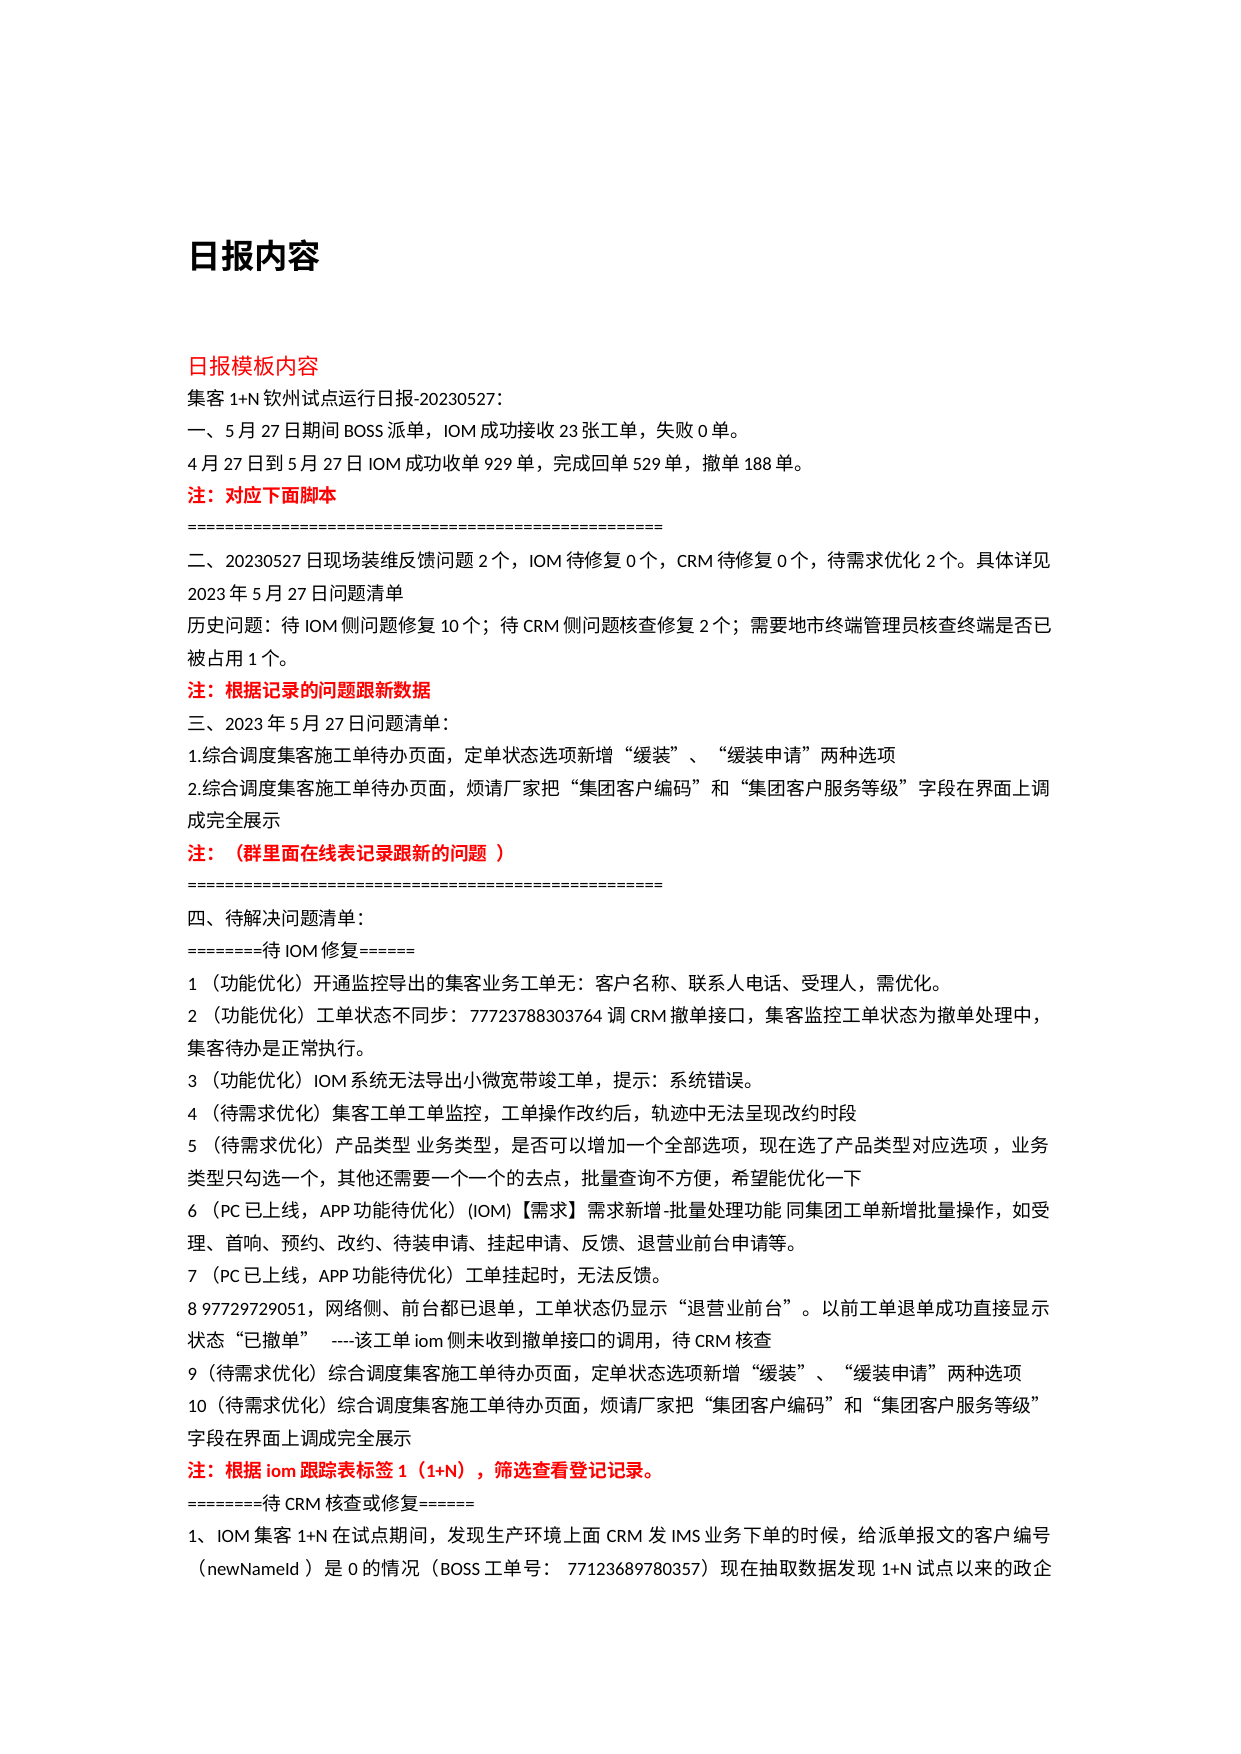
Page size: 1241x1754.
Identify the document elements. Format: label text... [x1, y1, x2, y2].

subtitle 日报内容 [187, 222, 1053, 287]
text 9（待需求优化）综合调度集客施工单待办页面，定单状态选项新增“缓装”、“缓装申请”两种选项 [187, 1356, 1053, 1388]
text 历史问题：待IOM侧问题修复10个；待CRM侧问题核查修复2个；需要地市终端管理员核查终端是否已被占用1个。 [187, 608, 1053, 673]
text 集客1+N钦州试点运行日报-20230527： [187, 381, 1053, 413]
text 2.综合调度集客施工单待办页面，烦请厂家把“集团客户编码”和“集团客户服务等级”字段在界面上调成完全展示 [187, 771, 1053, 836]
text 10（待需求优化）综合调度集客施工单待办页面，烦请厂家把“集团客户编码”和“集团客户服务等级”字段在界面上调成完全展示 [187, 1388, 1053, 1453]
text 3 （功能优化）IOM系统无法导出小微宽带竣工单，提示：系统错误。 [187, 1063, 1053, 1096]
text 6 （PC已上线，APP功能待优化）(IOM)【需求】需求新增-批量处理功能 同集团工单新增批量操作，如受理、首响、预约、改约、待装申请、挂起申请、反馈、退营业前台申请等。 [187, 1193, 1053, 1258]
text 日报模板内容 [187, 348, 1053, 381]
text =================================================== [187, 868, 1053, 901]
text ========待CRM核查或修复====== [187, 1486, 1053, 1518]
text 二、20230527日现场装维反馈问题2个，IOM待修复0个，CRM待修复0个，待需求优化2个。具体详见2023年5月27日问题清单 [187, 543, 1053, 608]
text 1 （功能优化）开通监控导出的集客业务工单无：客户名称、联系人电话、受理人，需优化。 [187, 966, 1053, 998]
text 4 （待需求优化）集客工单工单监控，工单操作改约后，轨迹中无法呈现改约时段 [187, 1096, 1053, 1128]
text 一、5月27日期间BOSS派单，IOM成功接收23张工单，失败0单。 [187, 413, 1053, 446]
text 1.综合调度集客施工单待办页面，定单状态选项新增“缓装”、“缓装申请”两种选项 [187, 738, 1053, 771]
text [187, 1518, 1053, 1583]
text 四、待解决问题清单： [187, 901, 1053, 933]
text =================================================== [187, 511, 1053, 543]
text 5 （待需求优化）产品类型 业务类型，是否可以增加一个全部选项，现在选了产品类型对应选项 ，业务类型只勾选一个，其他还需要一个一个的去点，批量查询不方便，希望能优化一下 [187, 1128, 1053, 1193]
text 注：（群里面在线表记录跟新的问题 ） [187, 836, 1053, 868]
text 2 （功能优化）工单状态不同步：77723788303764 调CRM撤单接口，集客监控工单状态为撤单处理中，集客待办是正常执行。 [187, 998, 1053, 1063]
text 注：根据记录的问题跟新数据 [187, 673, 1053, 706]
text 三、2023年5月27日问题清单： [187, 706, 1053, 738]
text ========待IOM修复====== [187, 933, 1053, 966]
text 7 （PC已上线，APP功能待优化）工单挂起时，无法反馈。 [187, 1258, 1053, 1291]
text 注：根据iom跟踪表标签1（1+N），筛选查看登记记录。 [187, 1453, 1053, 1486]
text 4月27日到5月27日IOM成功收单929单，完成回单529单，撤单188单。 [187, 446, 1053, 478]
text 8 97729729051，网络侧、前台都已退单，工单状态仍显示“退营业前台”。以前工单退单成功直接显示状态“已撤单” ----该工单iom侧未收到撤单接口的调用，待CRM核查 [187, 1291, 1053, 1356]
text 注：对应下面脚本 [187, 478, 1053, 511]
